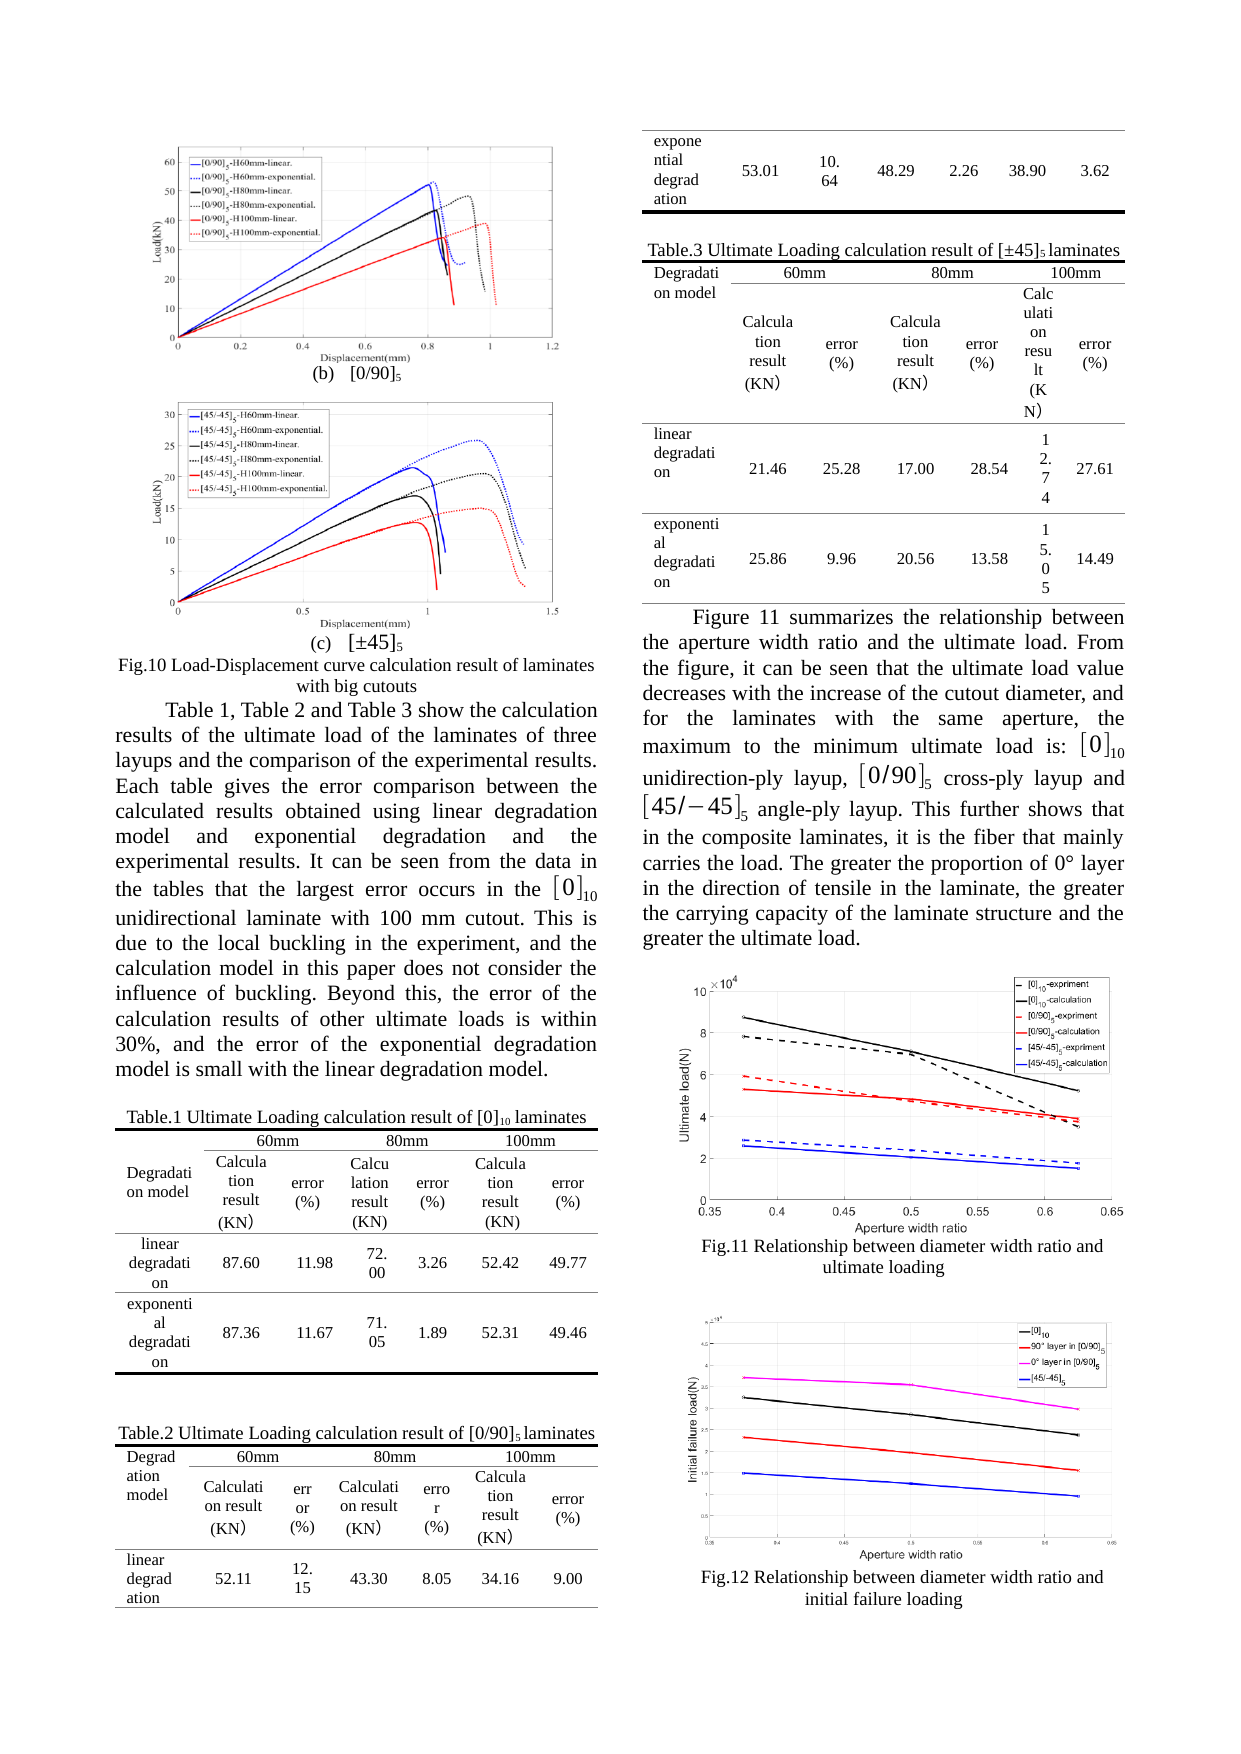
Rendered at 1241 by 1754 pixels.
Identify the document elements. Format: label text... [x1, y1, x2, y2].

text Table.2 Ultimate Loading calculation result of [0/90]5 laminates [115, 1422, 598, 1443]
table_header Degradation model [642, 263, 731, 423]
table_cell exponential degradation [642, 514, 731, 603]
table_cell Calculation result (KN） [189, 1467, 278, 1548]
table_cell 15.05 [1026, 514, 1065, 603]
table_header 100mm [463, 1131, 598, 1150]
table_cell Calculation result (KN） [878, 284, 952, 423]
table_cell Calculation result (KN） [731, 284, 804, 423]
table_cell 48.29 [854, 131, 938, 210]
table_cell 10.64 [805, 131, 854, 210]
picture [642, 971, 1161, 1235]
list [±45]5 [115, 629, 598, 654]
table_cell 52.42 [463, 1234, 538, 1292]
table_cell error (%) [805, 284, 878, 423]
table_cell 13.58 [952, 514, 1026, 603]
table_cell 87.36 [204, 1293, 278, 1372]
table_cell error (%) [411, 1467, 463, 1548]
text Fig.10 Load-Displacement curve calculation result of laminates with big cutouts [115, 654, 598, 697]
table_cell 53.01 [716, 131, 805, 210]
table_cell 49.46 [538, 1293, 598, 1372]
table_cell exponential degradation [642, 131, 716, 210]
table_cell 20.56 [878, 514, 952, 603]
text Table.3 Ultimate Loading calculation result of [±45]5 laminates [642, 239, 1125, 260]
table_cell Calculation result (KN） [204, 1151, 278, 1233]
picture [642, 1303, 1161, 1566]
table_cell 25.28 [805, 424, 878, 513]
table_cell error (%) [278, 1467, 327, 1548]
table_header 60mm [189, 1447, 327, 1466]
table_cell linear degradation [642, 424, 731, 513]
table_cell 43.30 [327, 1550, 411, 1607]
table_cell 3.26 [402, 1234, 463, 1292]
table_header Degradation model [115, 1447, 189, 1548]
table_cell error (%) [538, 1467, 598, 1548]
table_cell 87.60 [204, 1234, 278, 1292]
text Fig.11 Relationship between diameter width ratio and ultimate loading [642, 1235, 1125, 1278]
table_cell Calculation result (KN） [327, 1467, 411, 1548]
table_cell 49.77 [538, 1234, 598, 1292]
table_header 80mm [351, 1131, 463, 1150]
table_cell error(%) [538, 1151, 598, 1233]
table_cell 14.49 [1065, 514, 1125, 603]
table_cell 9.00 [538, 1550, 598, 1607]
table_cell linear degradation [115, 1234, 204, 1292]
list [0/90]5 [115, 363, 598, 383]
table_cell 71.05 [351, 1293, 402, 1372]
text Figure 11 summarizes the relationship between the aperture width ratio and the ultimate load. From the figure, it can be seen that the ultimate load value decreases with the increase of the cutout diameter, and for the laminates with the same aperture, the maximum to the minimum ultimate load is: unidirection-ply layup, cross-ply layup and angle-ply layup. This further shows that in the composite laminates, it is the fiber that mainly carries the load. The greater the proportion of 0° layer in the direction of tensile in the laminate, the greater the carrying capacity of the laminate structure and the greater the ultimate load. [642, 604, 1125, 950]
table_cell error (%) [402, 1151, 463, 1233]
table_cell 21.46 [731, 424, 804, 513]
table_cell 2.26 [938, 131, 990, 210]
table_header 60mm [204, 1131, 351, 1150]
table_cell Calculation result (KN) [463, 1151, 538, 1233]
picture [115, 383, 598, 629]
text Table 1, Table 2 and Table 3 show the calculation results of the ultimate load of the laminates of three layups and the comparison of the experimental results. Each table gives the error comparison between the calculated results obtained using linear degradation model and exponential degradation and the experimental results. It can be seen from the data in the tables that the largest error occurs in the unidirectional laminate with 100 mm cutout. This is due to the local buckling in the experiment, and the calculation model in this paper does not consider the influence of buckling. Beyond this, the error of the calculation results of other ultimate loads is within 30%, and the error of the exponential degradation model is small with the linear degradation model. [115, 697, 598, 1081]
table_cell 52.11 [189, 1550, 278, 1607]
table_cell 8.05 [411, 1550, 463, 1607]
table_header 60mm [731, 263, 878, 282]
table_cell error (%) [1065, 284, 1125, 423]
table_cell 11.98 [278, 1234, 351, 1292]
picture [115, 130, 598, 363]
table_header Degradation model [115, 1131, 204, 1233]
table_cell error (%) [952, 284, 1011, 423]
table_cell 3.62 [1065, 131, 1125, 210]
table_header 80mm [878, 263, 1026, 282]
table_cell 27.61 [1065, 424, 1125, 513]
table_header 80mm [327, 1447, 463, 1466]
text Fig.12 Relationship between diameter width ratio and initial failure loading [642, 1566, 1125, 1609]
table_cell exponential degradation [115, 1293, 204, 1372]
table_cell linear degradation [115, 1550, 189, 1607]
table_cell Calculation result (KN） [463, 1467, 538, 1548]
table_header 100mm [1026, 263, 1125, 282]
table_cell 12.74 [1026, 424, 1065, 513]
table_cell 38.90 [990, 131, 1065, 210]
table_header 100mm [463, 1447, 598, 1466]
table_cell 52.31 [463, 1293, 538, 1372]
table_cell 72.00 [351, 1234, 402, 1292]
table_cell 1.89 [402, 1293, 463, 1372]
table_cell Calculation result (KN） [1011, 284, 1065, 423]
table_cell error (%) [278, 1151, 337, 1233]
table_cell 9.96 [805, 514, 878, 603]
text Table.1 Ultimate Loading calculation result of [0]10 laminates [115, 1106, 598, 1128]
table_cell 34.16 [463, 1550, 538, 1607]
table_cell 25.86 [731, 514, 804, 603]
table_cell 11.67 [278, 1293, 351, 1372]
table_cell 17.00 [878, 424, 952, 513]
table_cell 12.15 [278, 1550, 327, 1607]
table_cell Calculation result (KN) [337, 1151, 402, 1233]
table_cell 28.54 [952, 424, 1026, 513]
